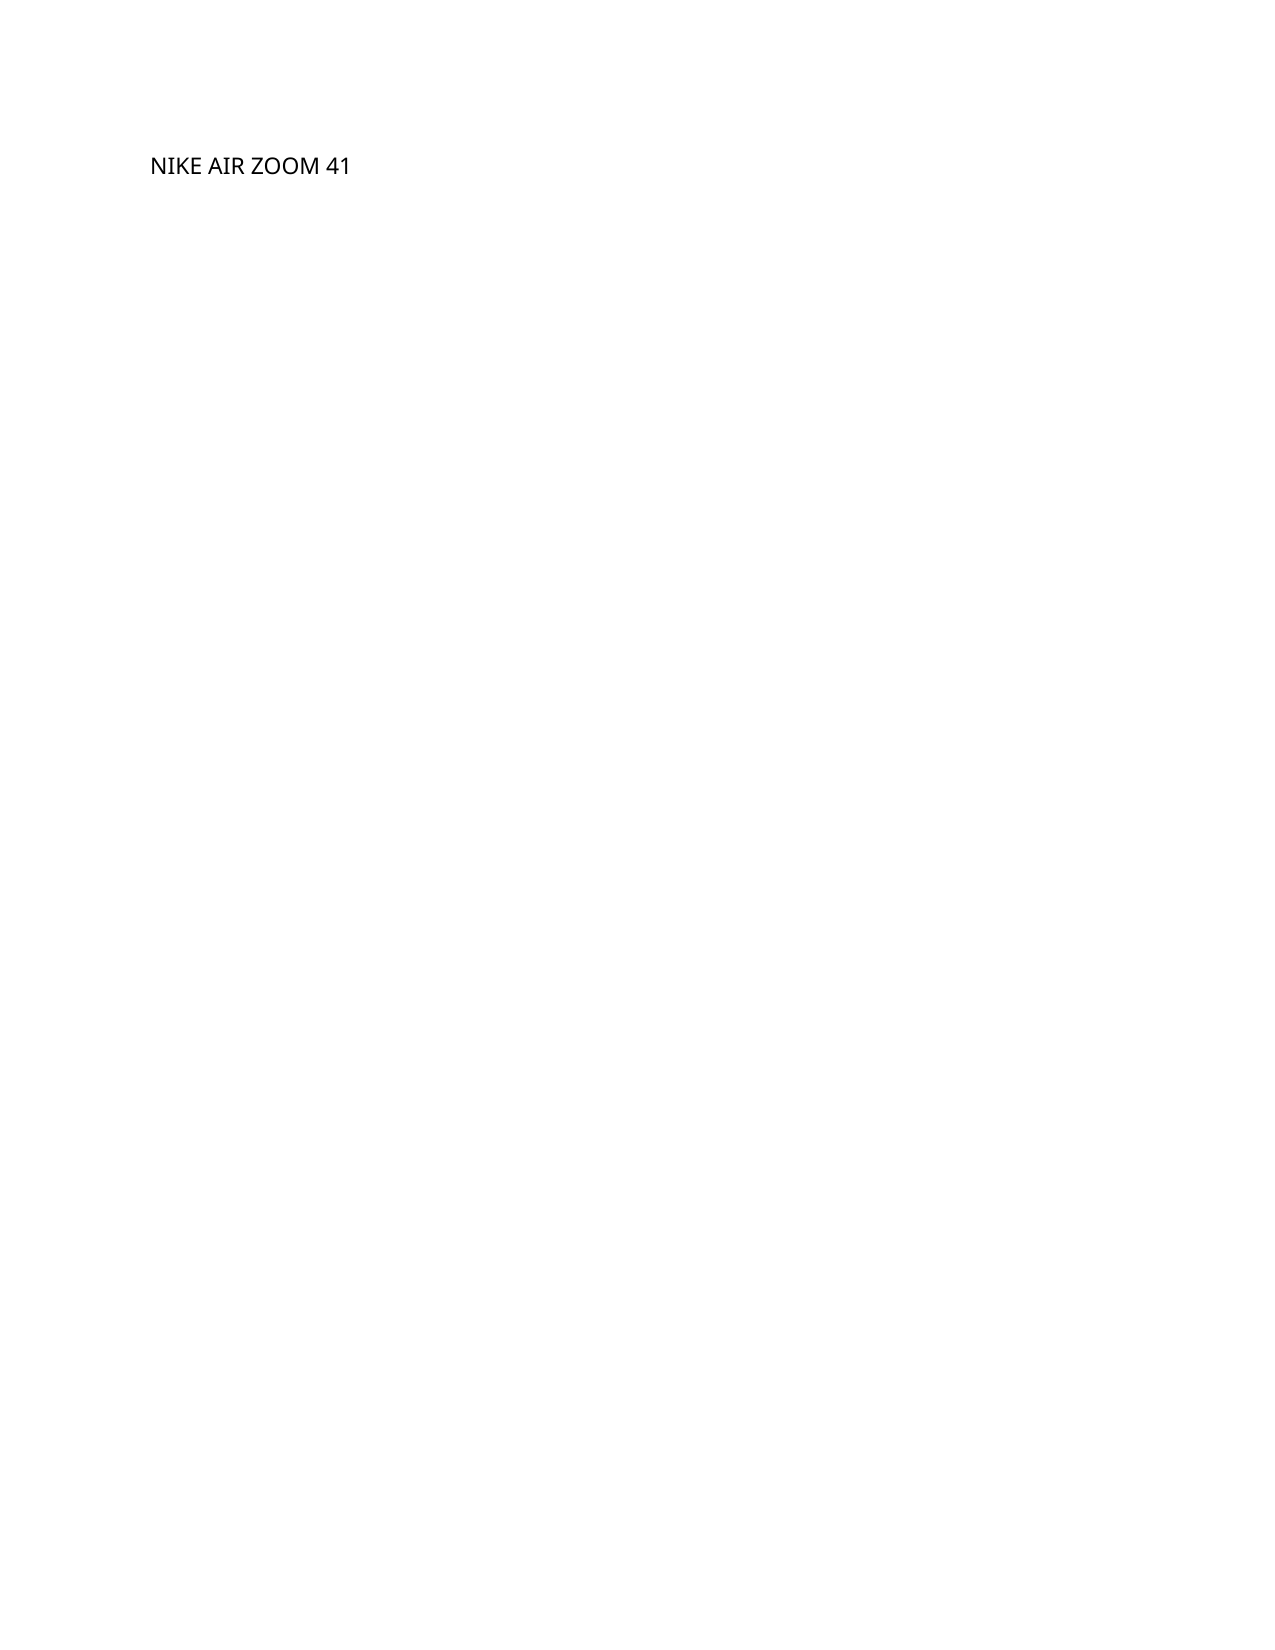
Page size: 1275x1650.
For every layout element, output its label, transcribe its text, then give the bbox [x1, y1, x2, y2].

text NIKE AIR ZOOM 41 [150, 150, 1125, 181]
